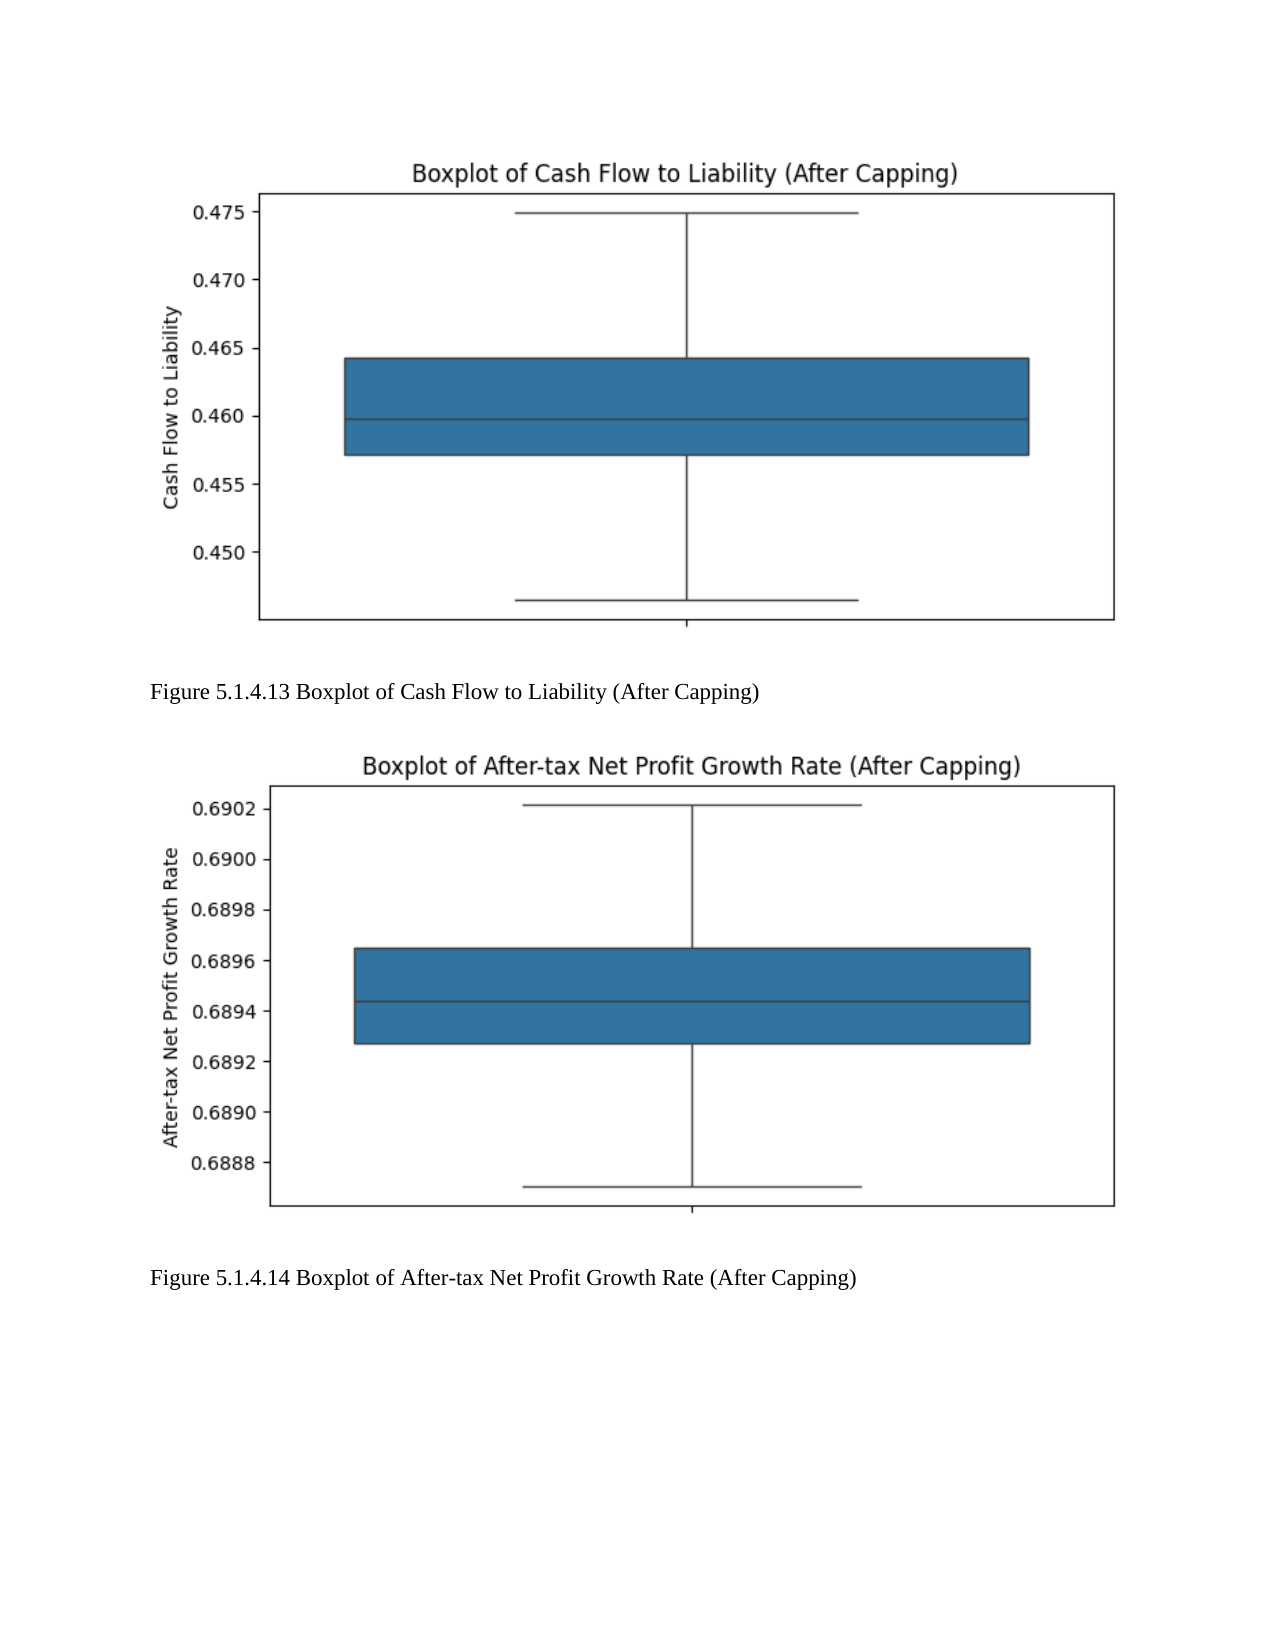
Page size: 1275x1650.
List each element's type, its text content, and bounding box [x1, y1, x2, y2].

picture [150, 150, 1125, 640]
text Figure 5.1.4.14 Boxplot of After-tax Net Profit Growth Rate (After Capping) [150, 1264, 1125, 1290]
picture [150, 742, 1125, 1226]
text Figure 5.1.4.13 Boxplot of Cash Flow to Liability (After Capping) [150, 678, 1125, 704]
